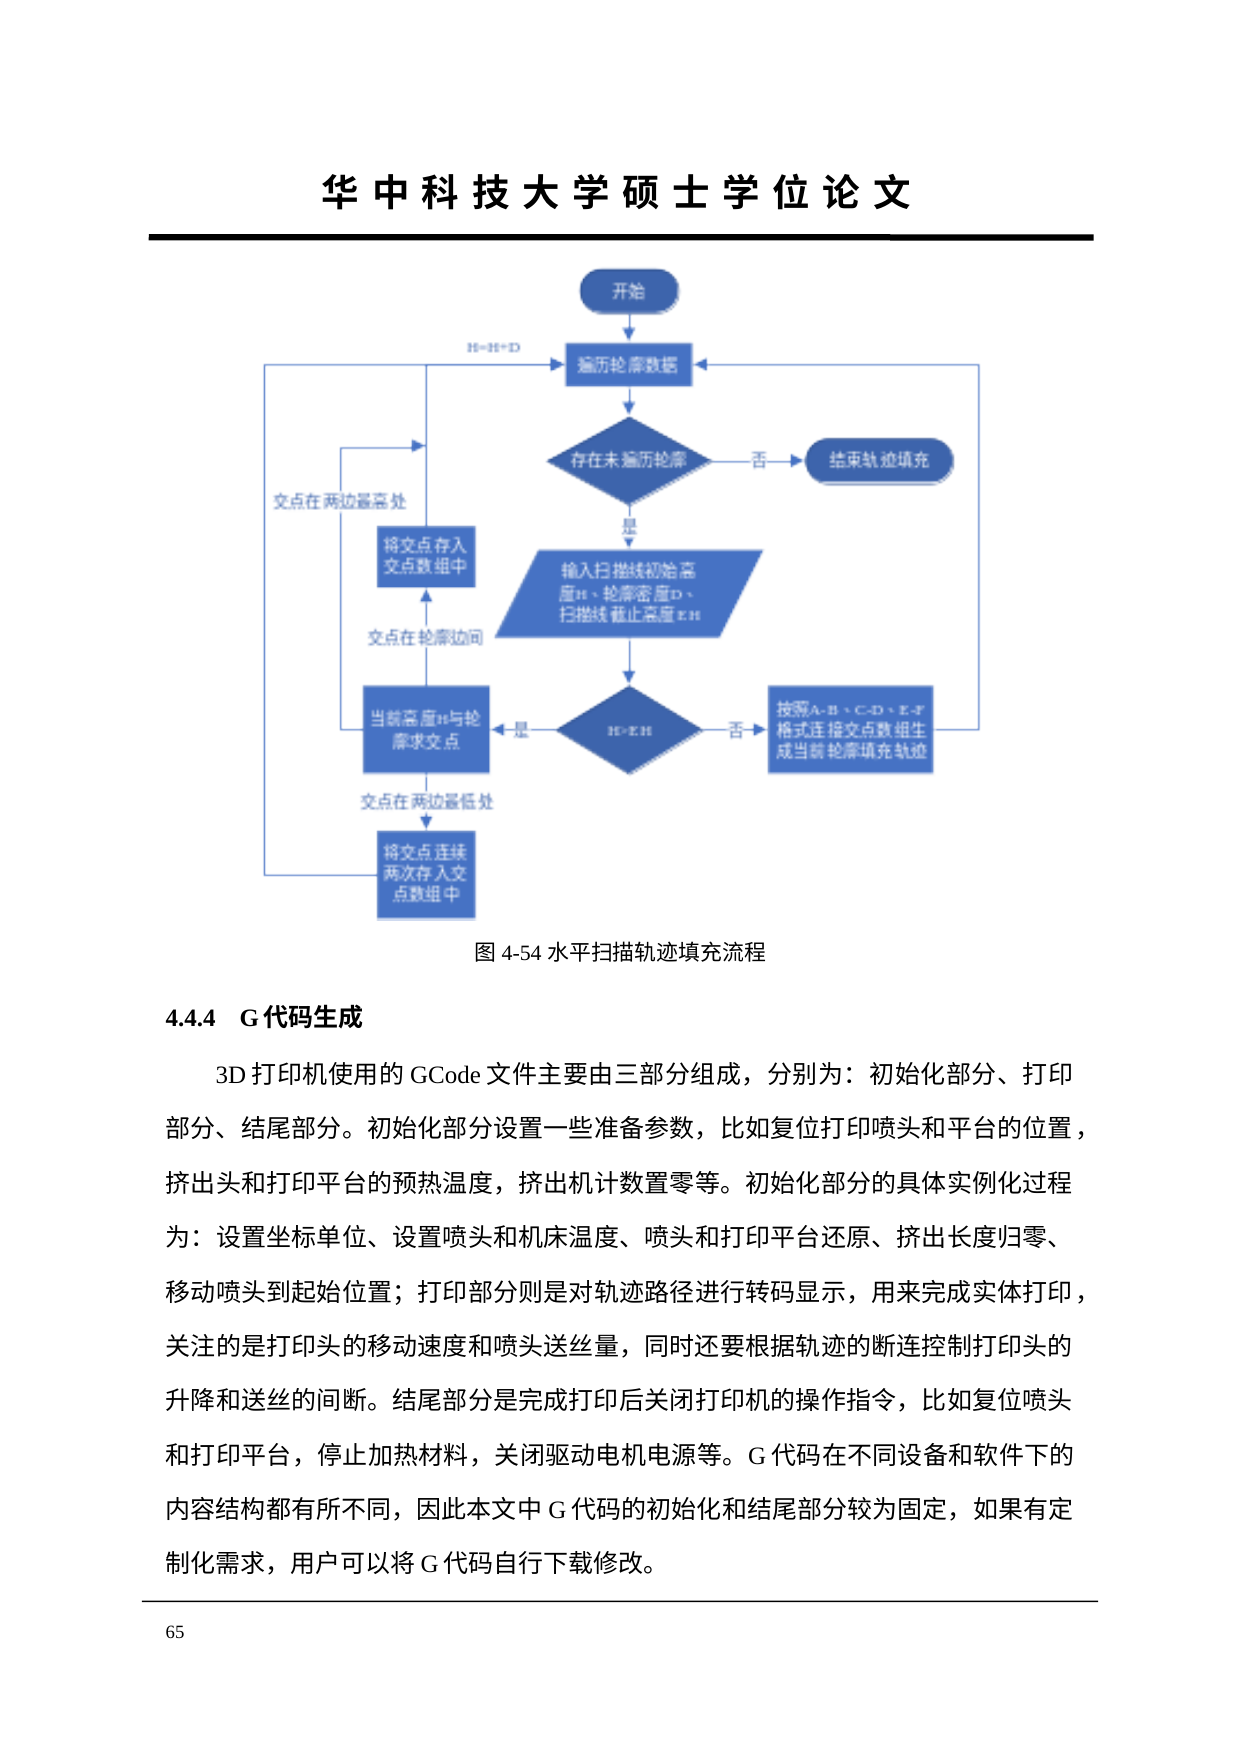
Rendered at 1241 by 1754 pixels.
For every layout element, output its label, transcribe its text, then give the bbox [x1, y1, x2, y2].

subtitle G代码生成 [165, 997, 1075, 1033]
text 3D打印机使用的GCode文件主要由三部分组成，分别为：初始化部分、打印部分、结尾部分。初始化部分设置一些准备参数，比如复位打印喷头和平台的位置，挤出头和打印平台的预热温度，挤出机计数置零等。初始化部分的具体实例化过程为：设置坐标单位、设置喷头和机床温度、喷头和打印平台还原、挤出长度归零、移动喷头到起始位置；打印部分则是对轨迹路径进行转码显示，用来完成实体打印，关注的是打印头的移动速度和喷头送丝量，同时还要根据轨迹的断连控制打印头的升降和送丝的间断。结尾部分是完成打印后关闭打印机的操作指令，比如复位喷头和打印平台，停止加热材料，关闭驱动电机电源等。G代码在不同设备和软件下的内容结构都有所不同，因此本文中G代码的初始化和结尾部分较为固定，如果有定制化需求，用户可以将G代码自行下载修改。 [165, 1054, 1075, 1580]
